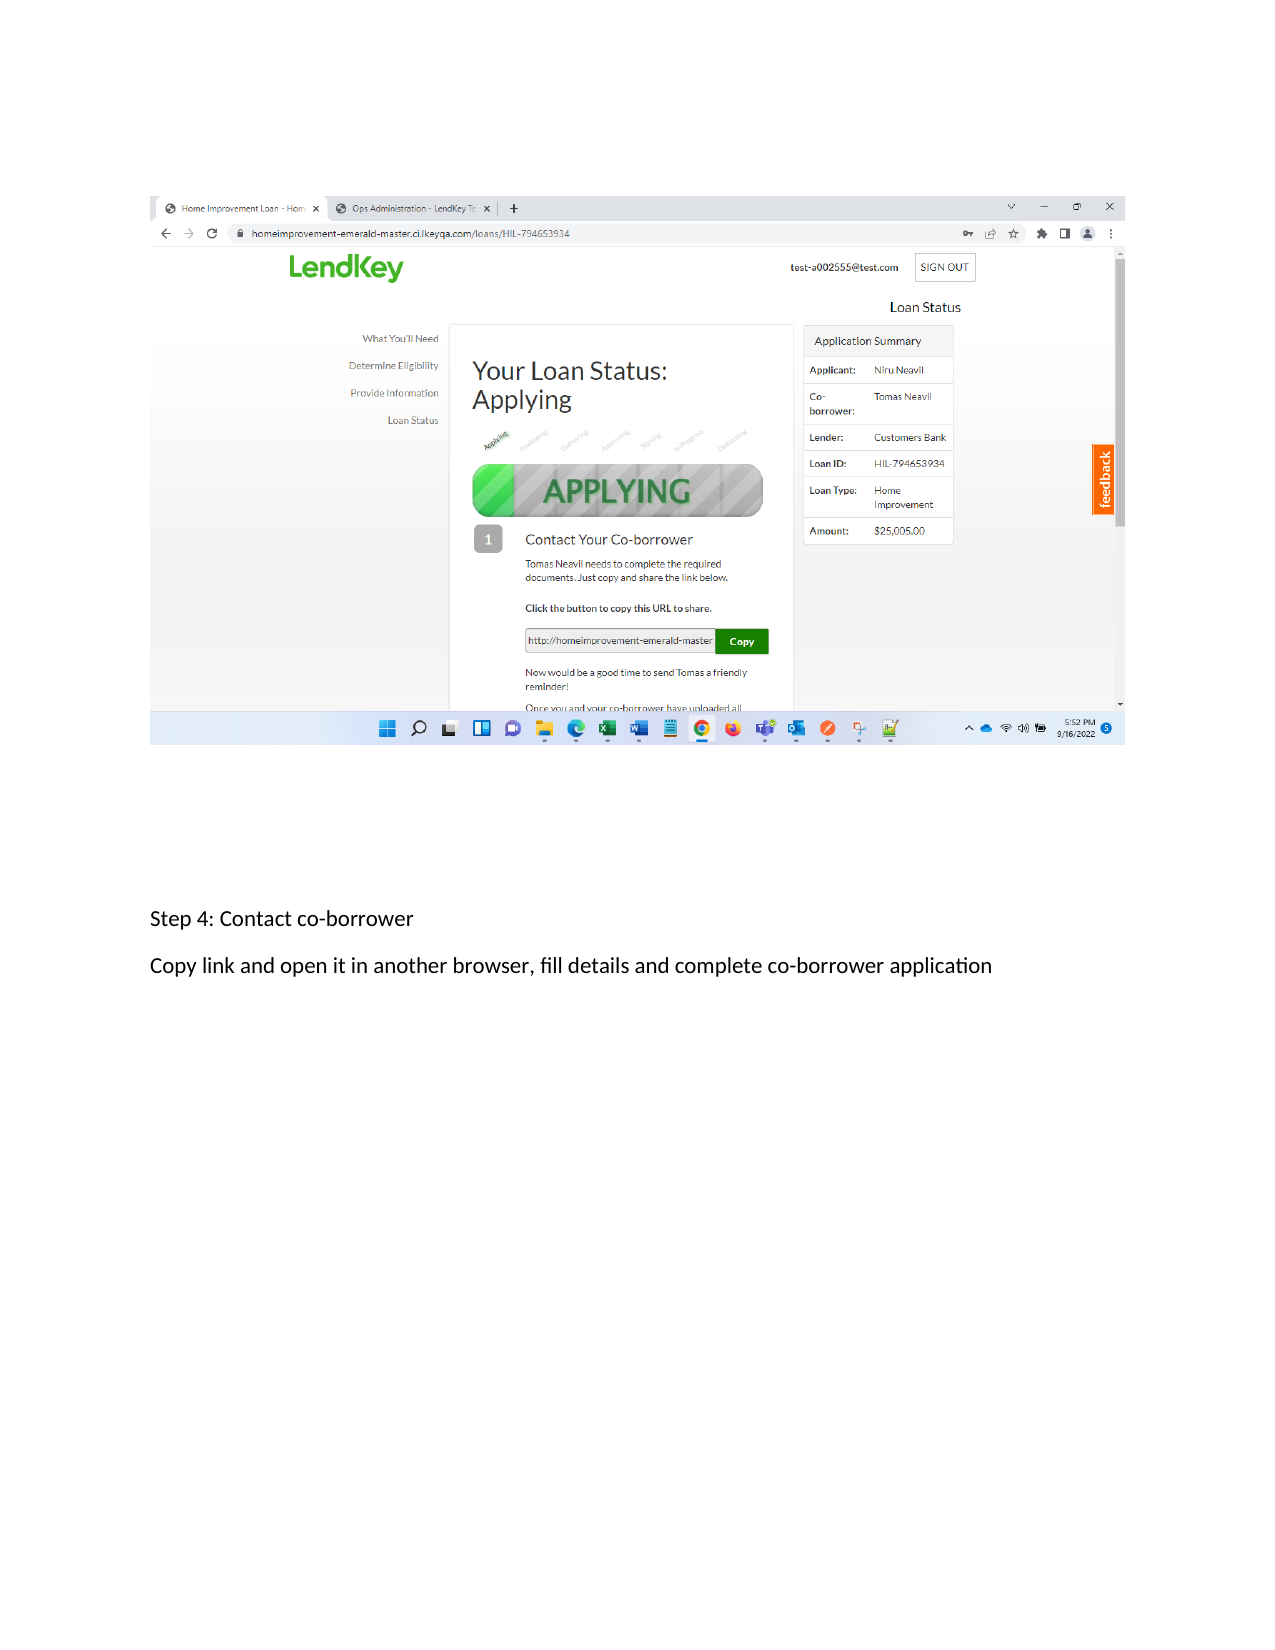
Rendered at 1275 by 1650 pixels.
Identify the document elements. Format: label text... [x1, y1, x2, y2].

picture [150, 196, 1125, 745]
text Step 4: Contact co-borrower [150, 904, 1125, 932]
text Copy link and open it in another browser, fill details and complete co-borrower application [150, 951, 1125, 979]
